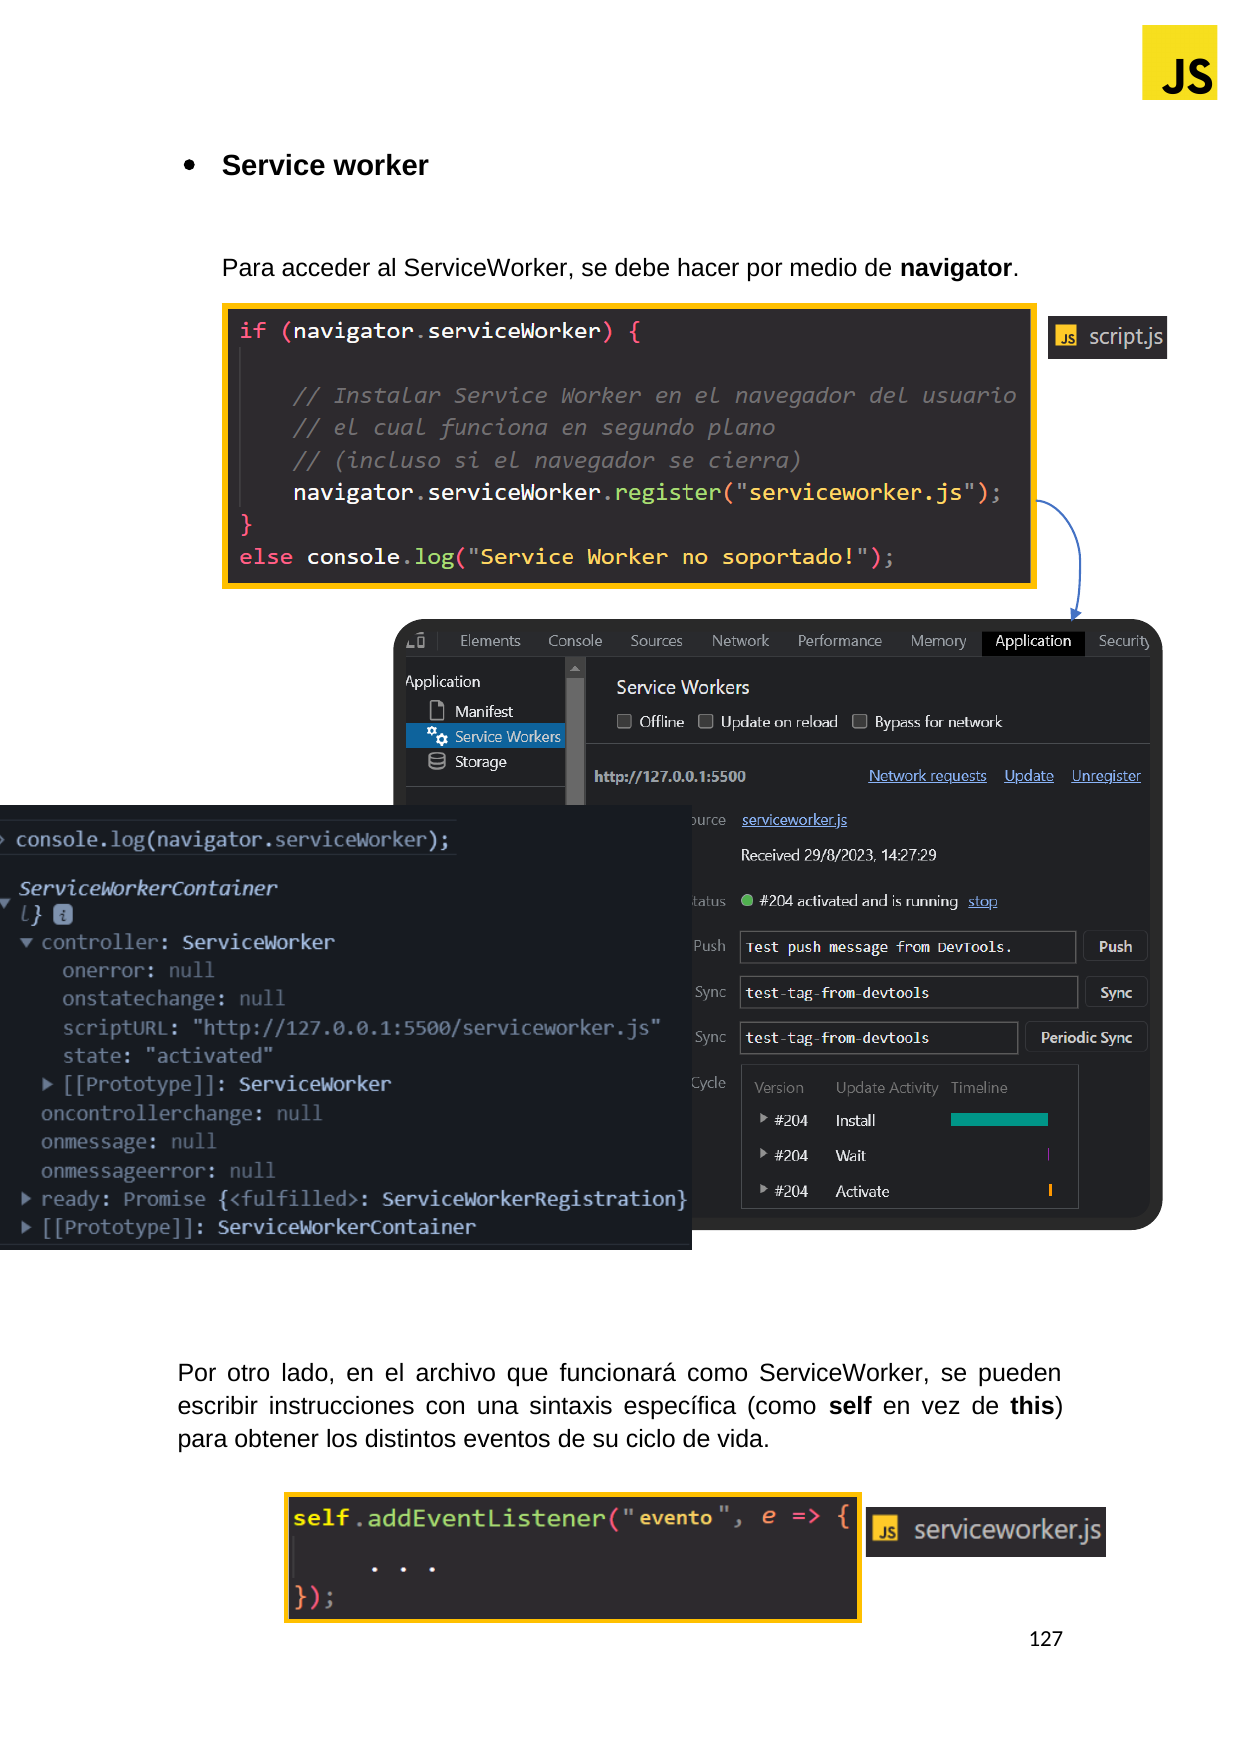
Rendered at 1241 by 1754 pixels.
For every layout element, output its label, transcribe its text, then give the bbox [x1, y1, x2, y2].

picture [1048, 316, 1168, 359]
text Por otro lado, en el archivo que funcionará como ServiceWorker, se pueden escribir instrucciones con una sintaxis específica (como self en vez de this) para obtener los distintos eventos de su ciclo de vida. [177, 1358, 1063, 1453]
picture [1142, 25, 1218, 100]
picture [865, 1507, 1106, 1557]
list Service worker [184, 148, 1063, 181]
picture [406, 632, 1150, 1217]
picture [228, 309, 1031, 583]
text Para acceder al ServiceWorker, se debe hacer por medio de navigator. [222, 253, 1063, 281]
picture [288, 1497, 857, 1619]
